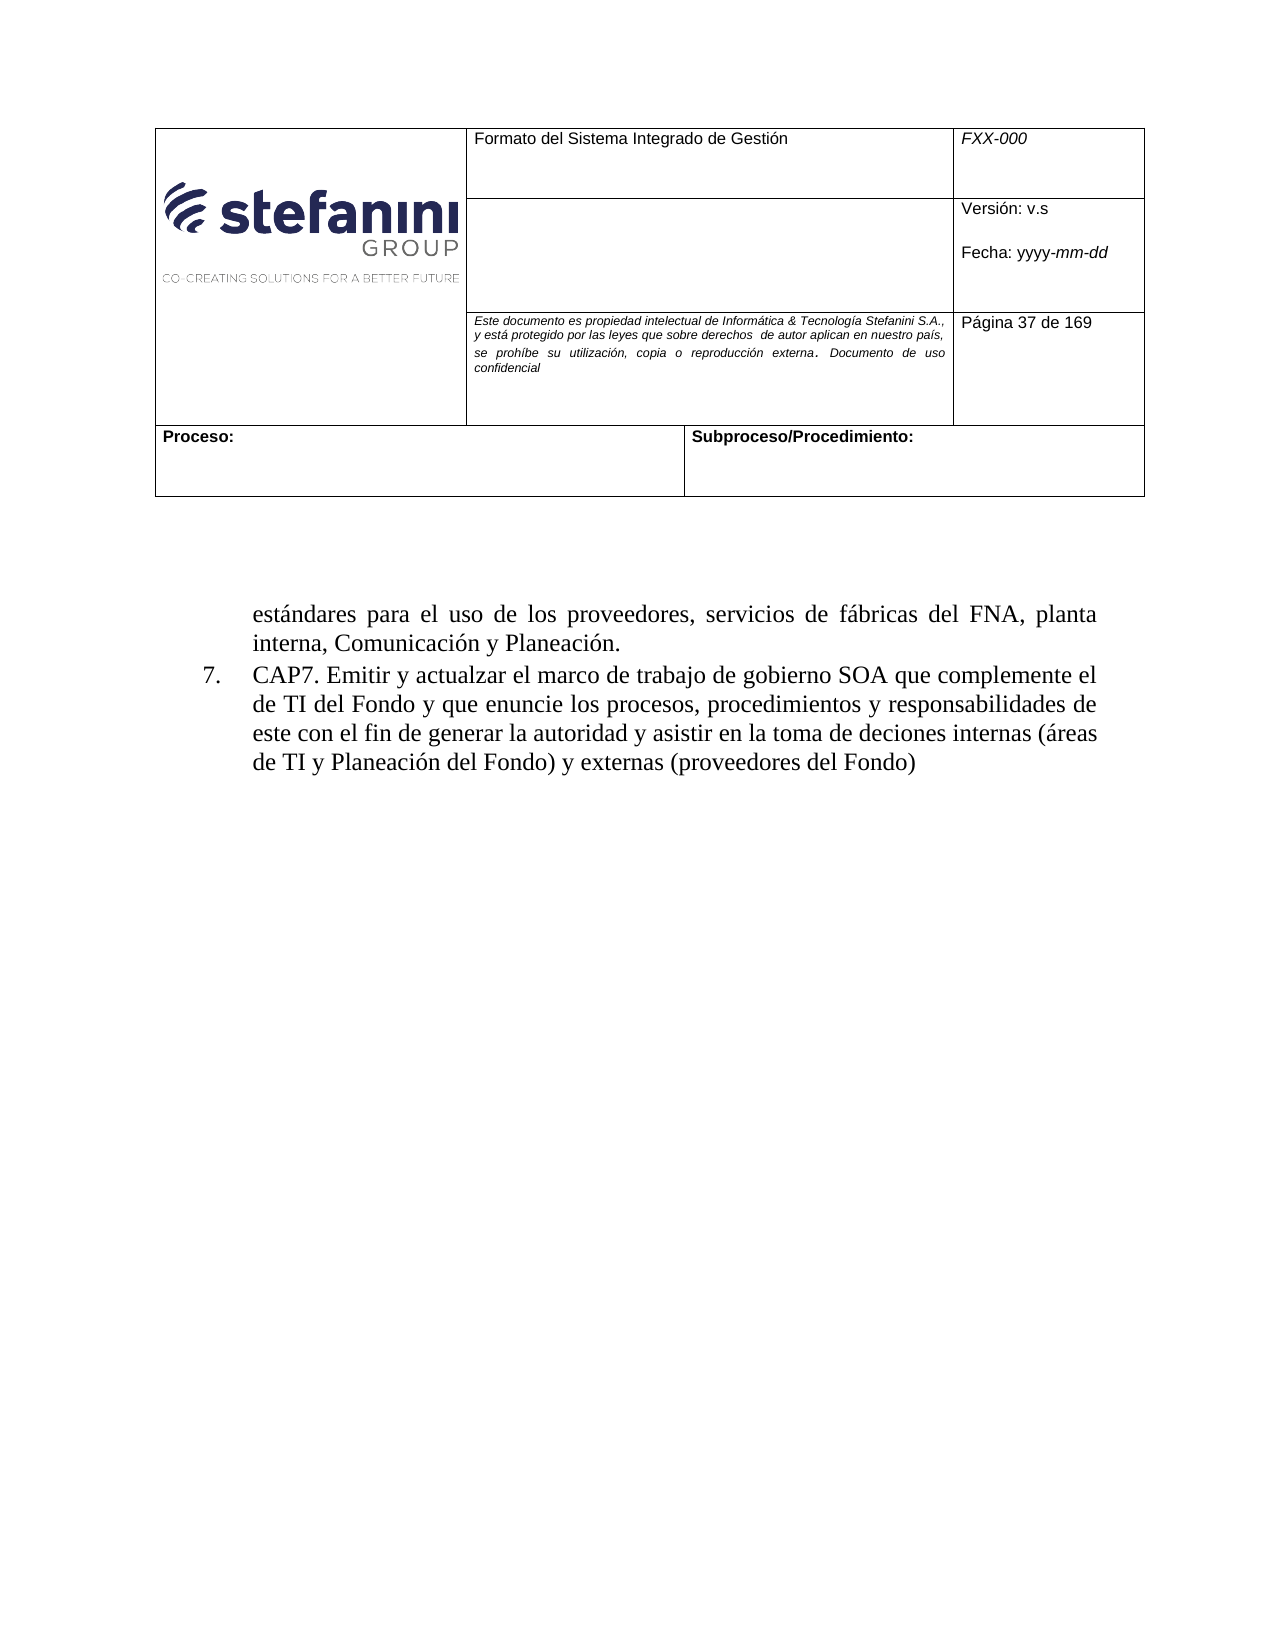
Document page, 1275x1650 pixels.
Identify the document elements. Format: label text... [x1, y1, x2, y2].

picture [162, 182, 460, 286]
list CAP6. Emitir y gestionar los contenidos de documentación técnica, como principios, restricciones tecnológicas, marcos de trabajo, normas, diseños, y estándares para el uso de los proveedores, servicios de fábricas del FNA, planta interna, Comunicación y Planeación. [202, 599, 1098, 657]
list CAP7. Emitir y actualzar el marco de trabajo de gobierno SOA que complemente el de TI del Fondo y que enuncie los procesos, procedimientos y responsabilidades de este con el fin de generar la autoridad y asistir en la toma de deciones internas (áreas de TI y Planeación del Fondo) y externas (proveedores del Fondo) [202, 661, 1098, 776]
